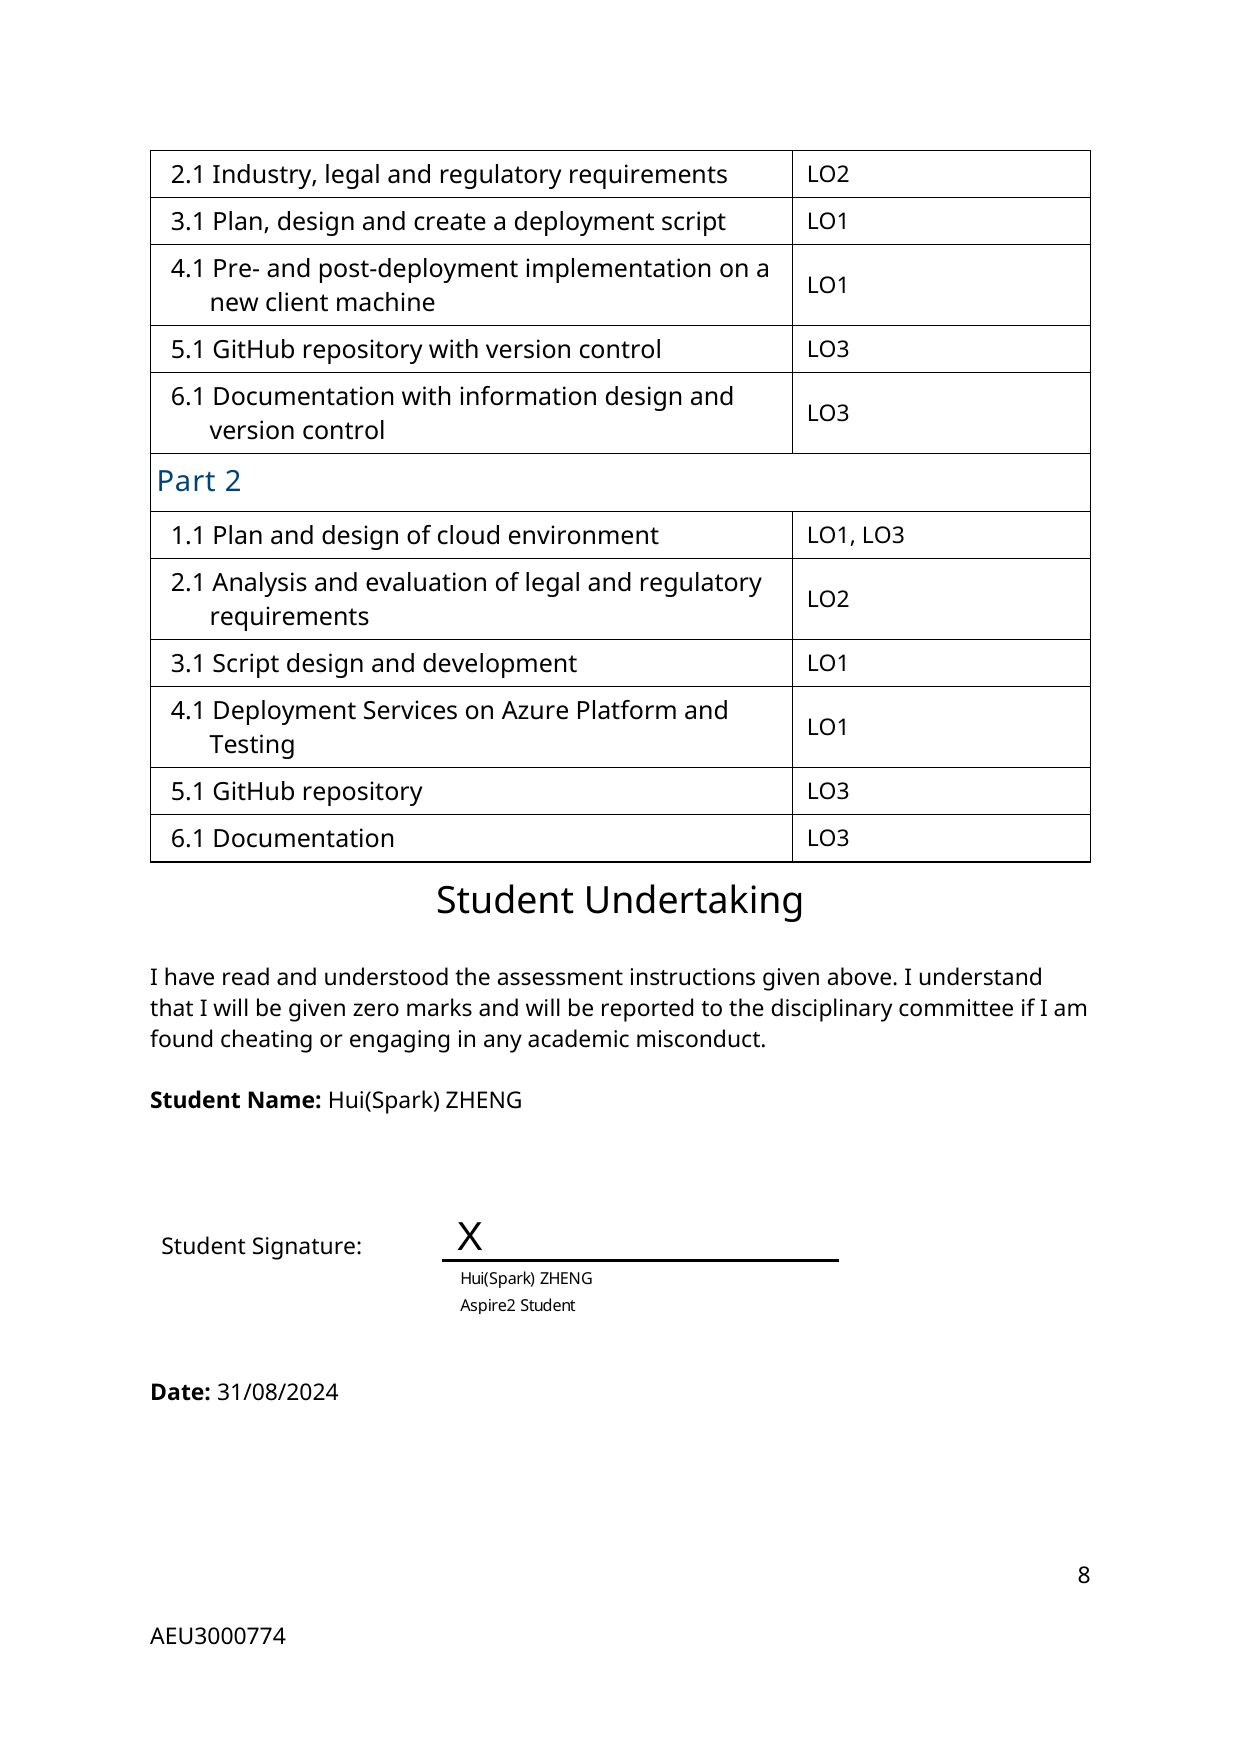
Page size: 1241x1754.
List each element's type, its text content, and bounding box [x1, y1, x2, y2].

text I have read and understood the assessment instructions given above. I understand that I will be given zero marks and will be reported to the disciplinary committee if I am found cheating or engaging in any academic misconduct. [150, 961, 1090, 1055]
table_cell LO3 [793, 373, 1090, 453]
table_cell 2.1 Industry, legal and regulatory requirements [151, 151, 792, 197]
table_cell LO3 [793, 326, 1090, 372]
table_cell 3.1 Plan, design and create a deployment script [151, 198, 792, 244]
table_cell LO3 [793, 768, 1090, 814]
table_cell LO2 [793, 559, 1090, 639]
table_cell 2.1 Analysis and evaluation of legal and regulatory requirements [151, 559, 792, 639]
table_cell LO1 [793, 687, 1090, 767]
table_cell 6.1 Documentation [151, 815, 792, 861]
table_cell 5.1 GitHub repository [151, 768, 792, 814]
table_cell 5.1 GitHub repository with version control [151, 326, 792, 372]
table_cell Part 2 [151, 454, 1090, 511]
table_cell 4.1 Deployment Services on Azure Platform and Testing [151, 687, 792, 767]
table_cell LO2 [793, 151, 1090, 197]
text Student Name: [150, 1084, 1090, 1115]
table_cell LO1 [793, 198, 1090, 244]
table_cell 3.1 Script design and development [151, 640, 792, 686]
table_cell LO1, LO3 [793, 512, 1090, 558]
table_header Student Signature: [150, 1144, 431, 1347]
table_header [431, 1144, 1089, 1347]
table_cell 1.1 Plan and design of cloud environment [151, 512, 792, 558]
table_cell 6.1 Documentation with information design and version control [151, 373, 792, 453]
table_cell 4.1 Pre- and post-deployment implementation on a new client machine [151, 245, 792, 325]
table_cell LO3 [793, 815, 1090, 861]
table_cell LO1 [793, 640, 1090, 686]
table_cell LO1 [793, 245, 1090, 325]
subtitle Student Undertaking [150, 873, 1090, 924]
text Date: [150, 1376, 1090, 1407]
